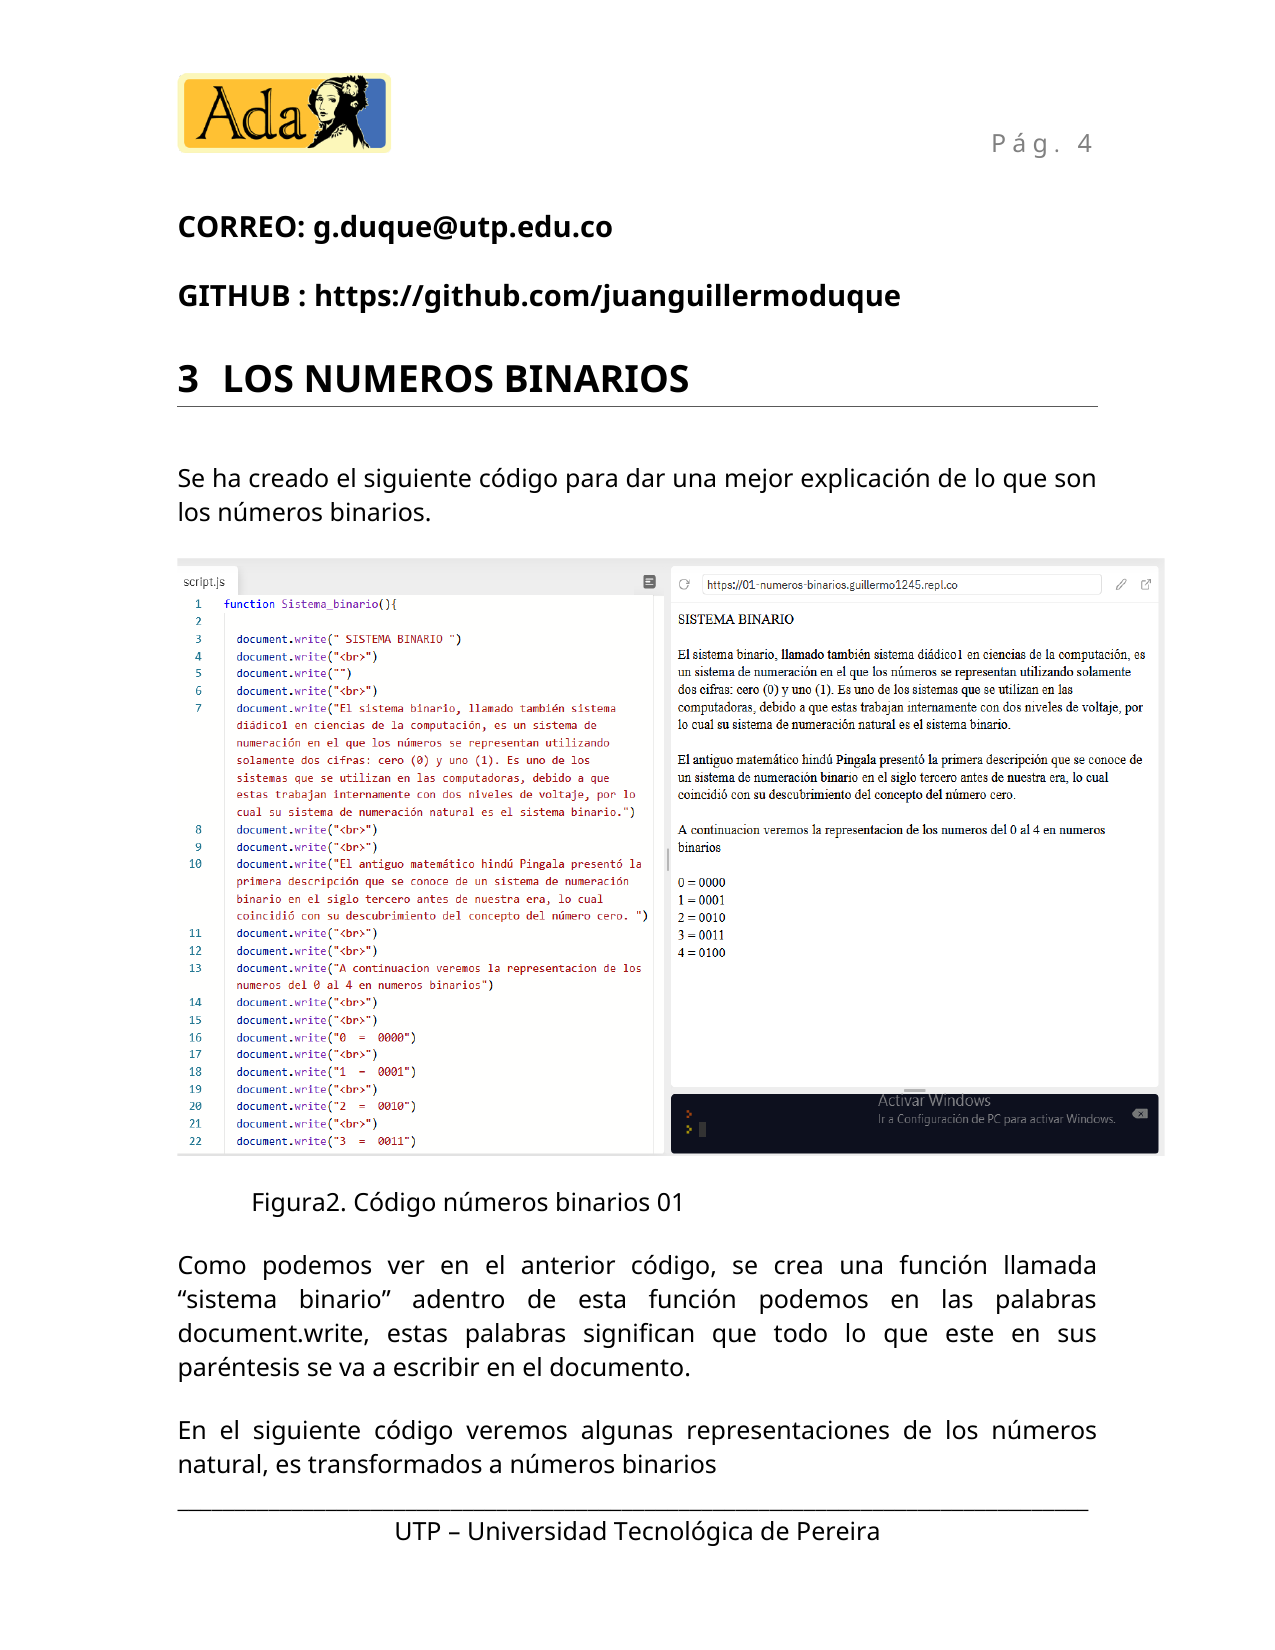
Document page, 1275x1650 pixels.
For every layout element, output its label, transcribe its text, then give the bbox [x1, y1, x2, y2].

text CORREO: g.duque@utp.edu.co [177, 207, 1098, 246]
picture [177, 73, 392, 153]
text GITHUB : https://github.com/juanguillermoduque [177, 276, 1098, 315]
text En el siguiente código veremos algunas representaciones de los números natural, es transformados a números binarios [177, 1413, 1098, 1481]
text Como podemos ver en el anterior código, se crea una función llamada “sistema binario” adentro de esta función podemos en las palabras document.write, estas palabras significan que todo lo que este en sus paréntesis se va a escribir en el documento. [177, 1247, 1098, 1384]
subtitle LOS NUMEROS BINARIOS [177, 353, 1098, 406]
text Figura2. Código números binarios 01 [177, 1184, 1098, 1218]
text Se ha creado el siguiente código para dar una mejor explicación de lo que son los números binarios. [177, 461, 1098, 529]
picture [177, 558, 1165, 1156]
